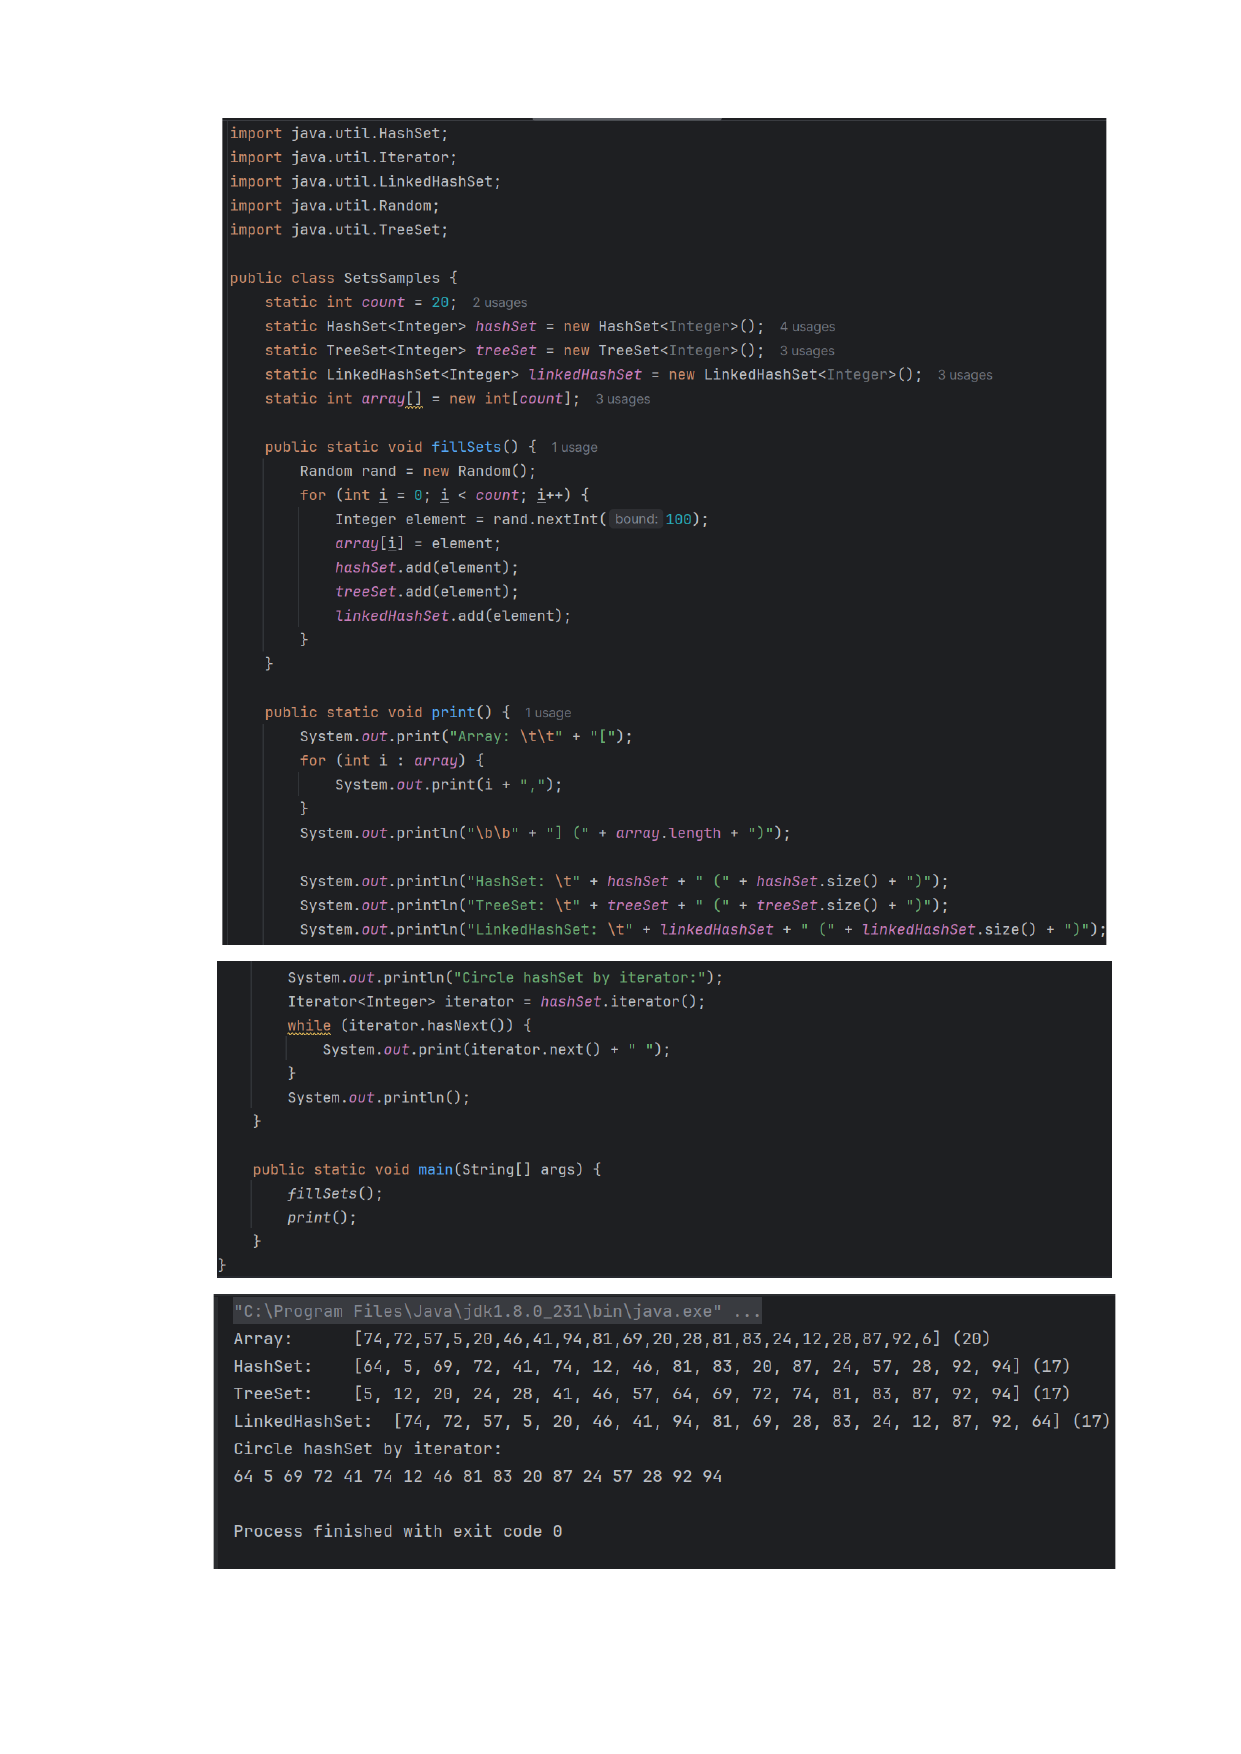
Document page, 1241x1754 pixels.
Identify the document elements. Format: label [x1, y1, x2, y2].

picture [213, 1294, 1116, 1569]
picture [222, 118, 1107, 945]
picture [217, 961, 1112, 1278]
